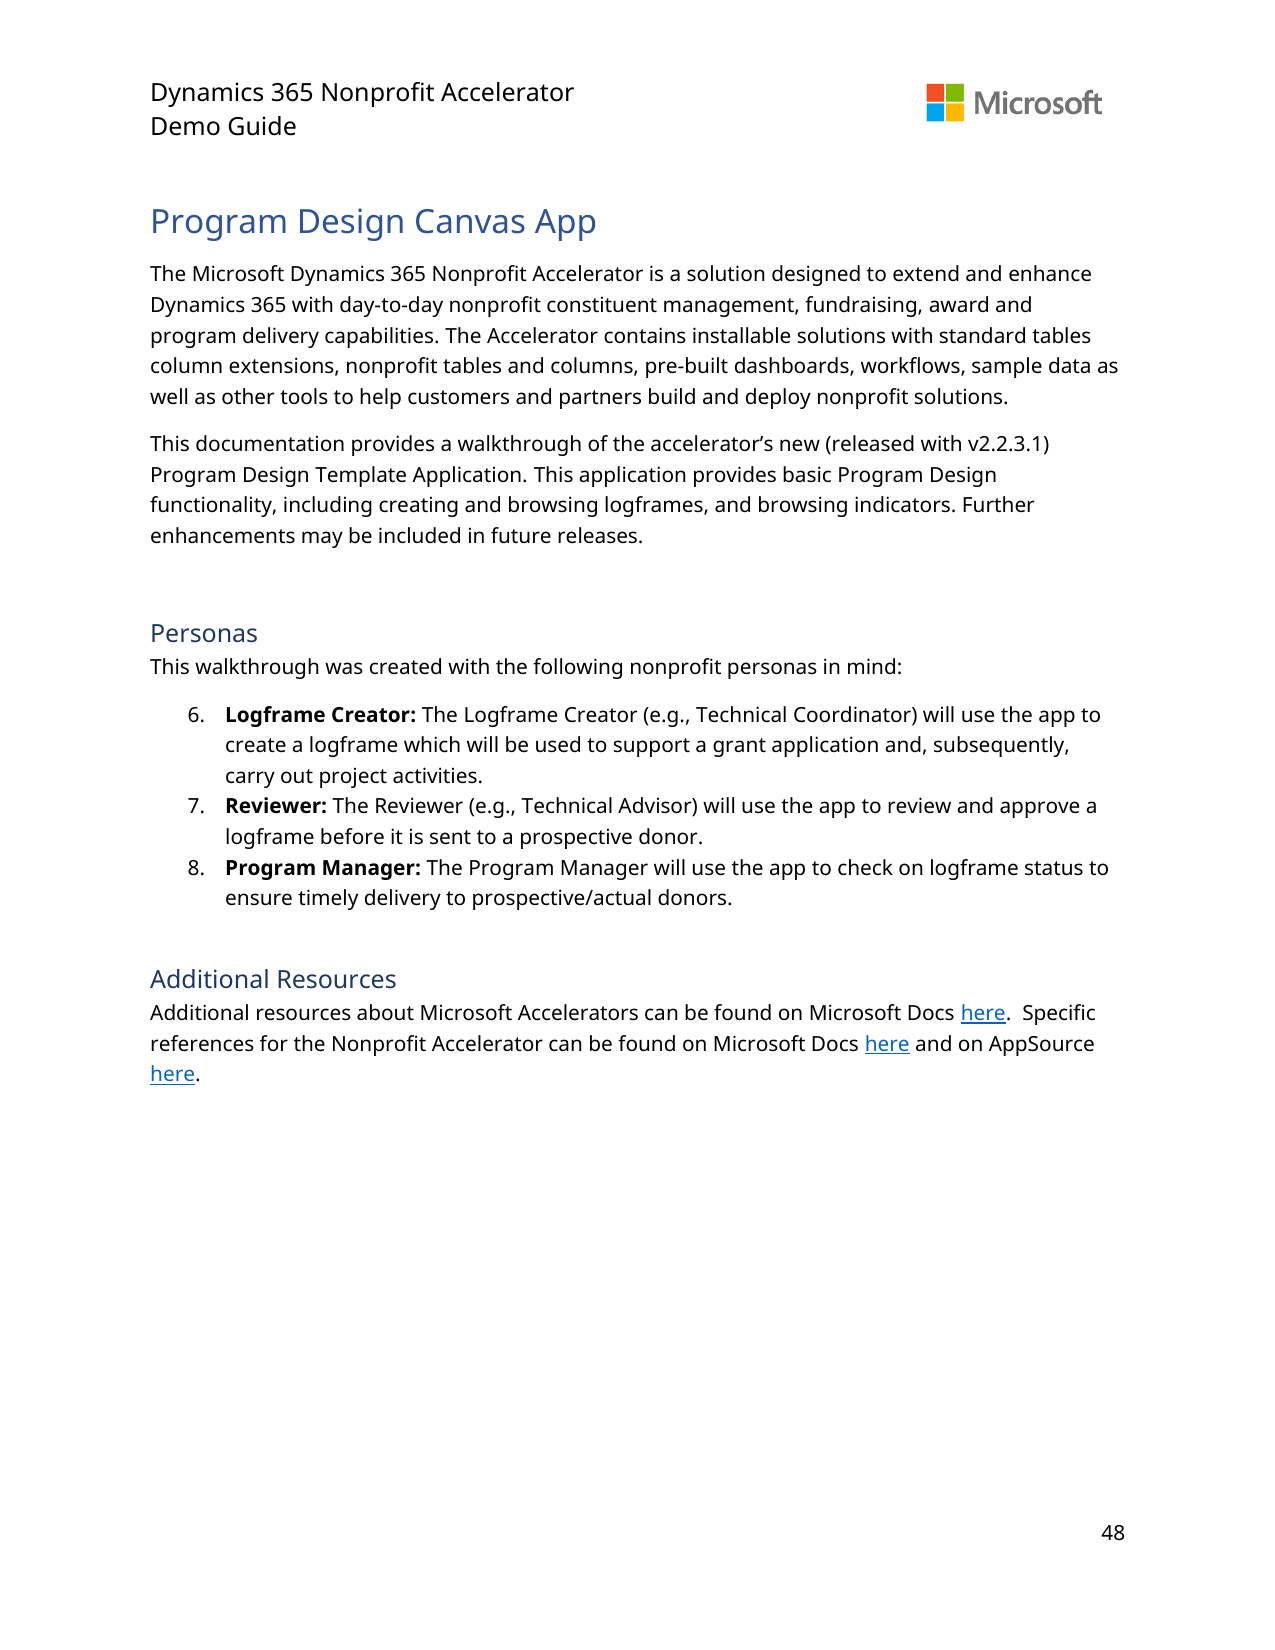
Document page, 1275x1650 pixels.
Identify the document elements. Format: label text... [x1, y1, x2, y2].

text Additional resources about Microsoft Accelerators can be found on Microsoft Docs here. Specific references for the Nonprofit Accelerator can be found on Microsoft Docs here and on AppSource here. [150, 998, 1125, 1088]
subtitle Additional Resources [150, 961, 1125, 996]
picture [926, 61, 1123, 131]
text The Microsoft Dynamics 365 Nonprofit Accelerator is a solution designed to extend and enhance Dynamics 365 with day-to-day nonprofit constituent management, fundraising, award and program delivery capabilities. The Accelerator contains installable solutions with standard tables column extensions, nonprofit tables and columns, pre-built dashboards, workflows, sample data as well as other tools to help customers and partners build and deploy nonprofit solutions. [150, 259, 1125, 410]
subtitle Personas [150, 616, 1125, 650]
text This documentation provides a walkthrough of the accelerator’s new (released with v2.2.3.1) Program Design Template Application. This application provides basic Program Design functionality, including creating and browsing logframes, and browsing indicators. Further enhancements may be included in future releases. [150, 429, 1125, 549]
subtitle Program Design Canvas App [150, 198, 1125, 243]
text This walkthrough was created with the following nonprofit personas in mind: [150, 652, 1125, 681]
list Logframe Creator: The Logframe Creator (e.g., Technical Coordinator) will use the app to create a logframe which will be used to support a grant application and, subsequently, carry out project activities. [187, 700, 1125, 789]
list Program Manager: The Program Manager will use the app to check on logframe status to ensure timely delivery to prospective/actual donors. [187, 853, 1125, 912]
list Reviewer: The Reviewer (e.g., Technical Advisor) will use the app to review and approve a logframe before it is sent to a prospective donor. [187, 792, 1125, 851]
